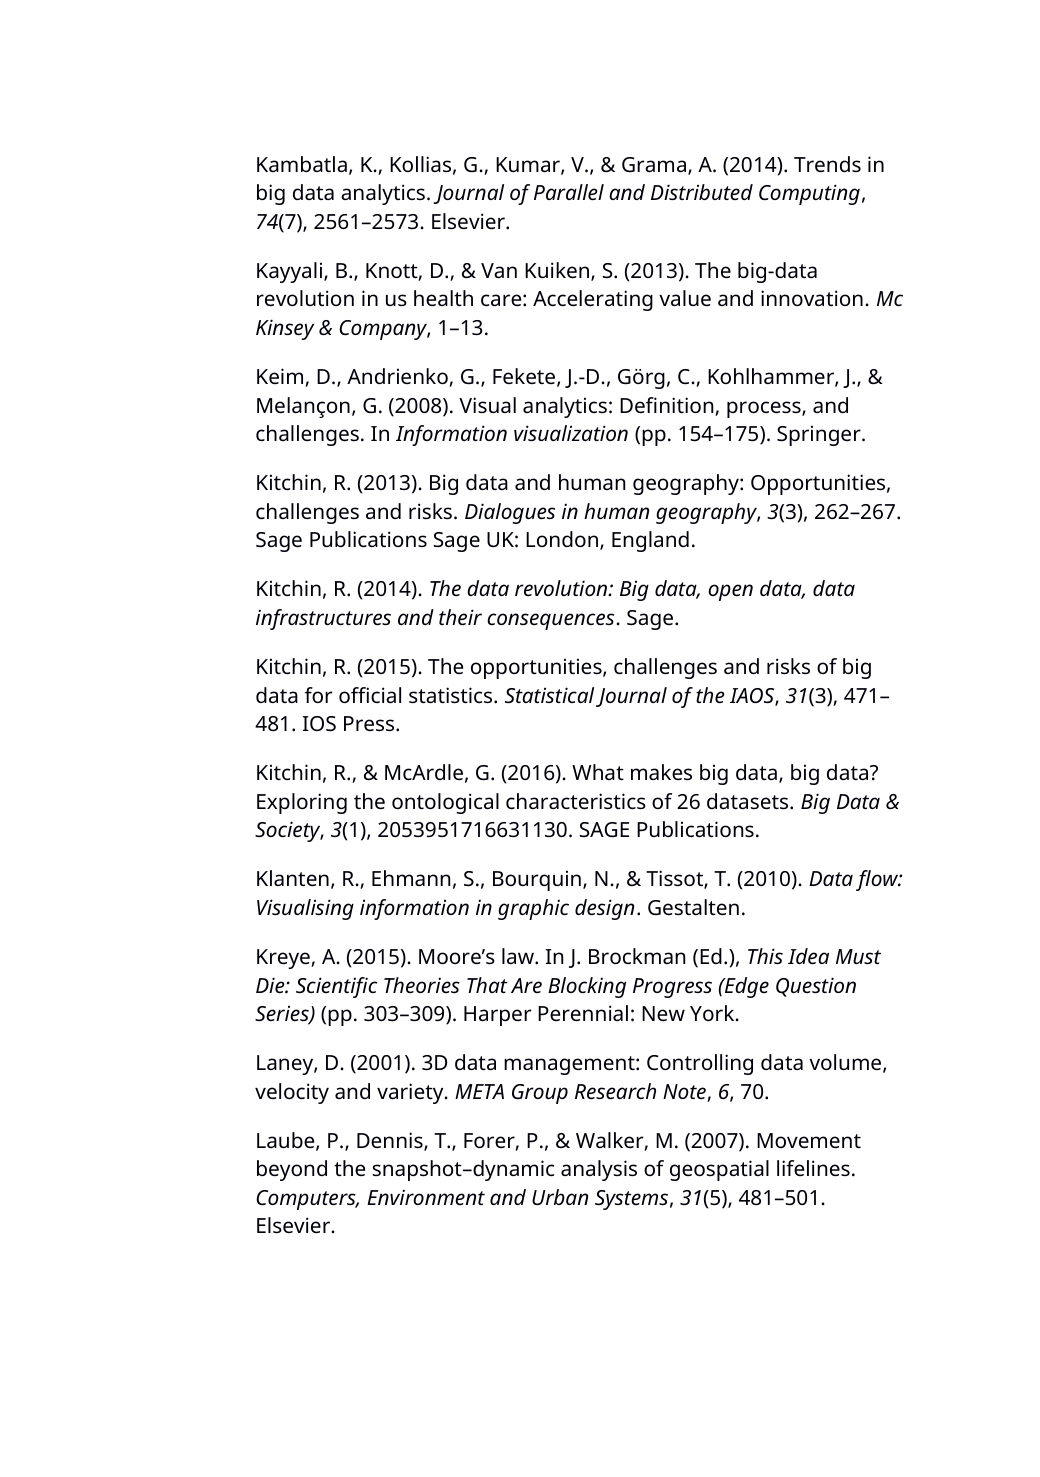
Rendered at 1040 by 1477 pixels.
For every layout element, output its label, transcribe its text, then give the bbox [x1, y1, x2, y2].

text Klanten, R., Ehmann, S., Bourquin, N., & Tissot, T. (2010). Data flow: Visualising information in graphic design. Gestalten. [255, 864, 910, 921]
text Kitchin, R. (2015). The opportunities, challenges and risks of big data for official statistics. Statistical Journal of the IAOS, 31(3), 471–481. IOS Press. [255, 652, 910, 738]
text Kambatla, K., Kollias, G., Kumar, V., & Grama, A. (2014). Trends in big data analytics. Journal of Parallel and Distributed Computing, 74(7), 2561–2573. Elsevier. [255, 150, 910, 235]
text Kitchin, R. (2013). Big data and human geography: Opportunities, challenges and risks. Dialogues in human geography, 3(3), 262–267. Sage Publications Sage UK: London, England. [255, 468, 910, 554]
text Kitchin, R., & McArdle, G. (2016). What makes big data, big data? Exploring the ontological characteristics of 26 datasets. Big Data & Society, 3(1), 2053951716631130. SAGE Publications. [255, 758, 910, 844]
text Laney, D. (2001). 3D data management: Controlling data volume, velocity and variety. META Group Research Note, 6, 70. [255, 1048, 910, 1105]
text Laube, P., Dennis, T., Forer, P., & Walker, M. (2007). Movement beyond the snapshot–dynamic analysis of geospatial lifelines. Computers, Environment and Urban Systems, 31(5), 481–501. Elsevier. [255, 1126, 910, 1240]
text Kreye, A. (2015). Moore’s law. In J. Brockman (Ed.), This Idea Must Die: Scientific Theories That Are Blocking Progress (Edge Question Series) (pp. 303–309). Harper Perennial: New York. [255, 942, 910, 1028]
text Kitchin, R. (2014). The data revolution: Big data, open data, data infrastructures and their consequences. Sage. [255, 574, 910, 631]
text Kayyali, B., Knott, D., & Van Kuiken, S. (2013). The big-data revolution in us health care: Accelerating value and innovation. Mc Kinsey & Company, 1–13. [255, 256, 910, 341]
text Keim, D., Andrienko, G., Fekete, J.-D., Görg, C., Kohlhammer, J., & Melançon, G. (2008). Visual analytics: Definition, process, and challenges. In Information visualization (pp. 154–175). Springer. [255, 362, 910, 448]
